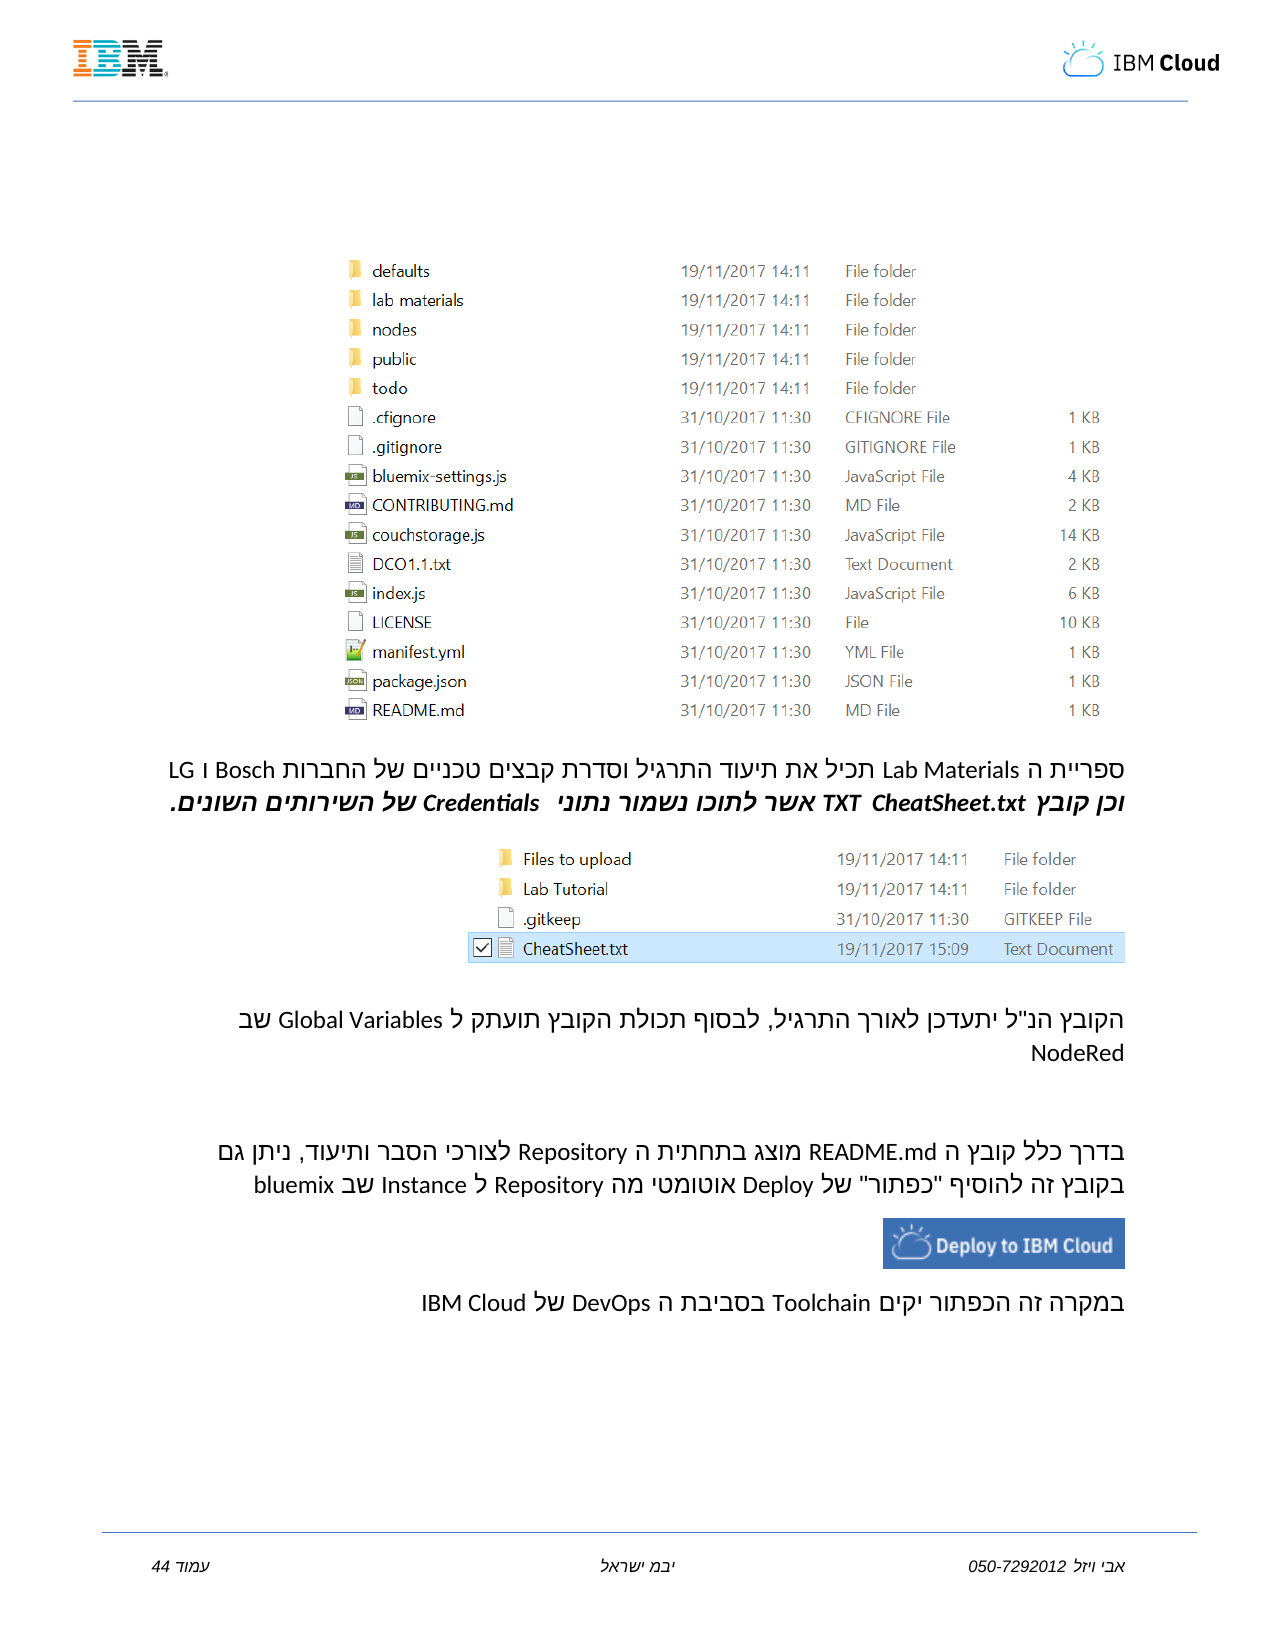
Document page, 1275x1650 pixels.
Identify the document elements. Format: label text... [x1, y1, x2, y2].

picture [72, 38, 169, 77]
picture [329, 249, 1125, 736]
text במקרה זה הכפתור יקים Toolchain בסביבת ה DevOps של IBM Cloud [150, 1287, 1125, 1318]
text בדרך כלל קובץ ה README.md מוצג בתחתית ה Repository לצורכי הסבר ותיעוד, ניתן גם בקובץ זה להוסיף "כפתור" של Deploy אוטומטי מה Repository ל Instance שב bluemix [150, 1136, 1125, 1199]
picture [447, 836, 1125, 985]
text הקובץ הנ"ל יתעדכן לאורך התרגיל, לבסוף תכולת הקובץ תועתק ל Global Variables שב NodeRed [150, 1004, 1125, 1067]
text ספריית ה Lab Materials תכיל את תיעוד התרגיל וסדרת קבצים טכניים של החברות Bosch ו LG וכן קובץ TXT CheatSheet.txt אשר לתוכו נשמור נתוני Credentials של השירותים השונים. [150, 754, 1125, 817]
picture [1052, 35, 1226, 82]
picture [883, 1218, 1125, 1269]
